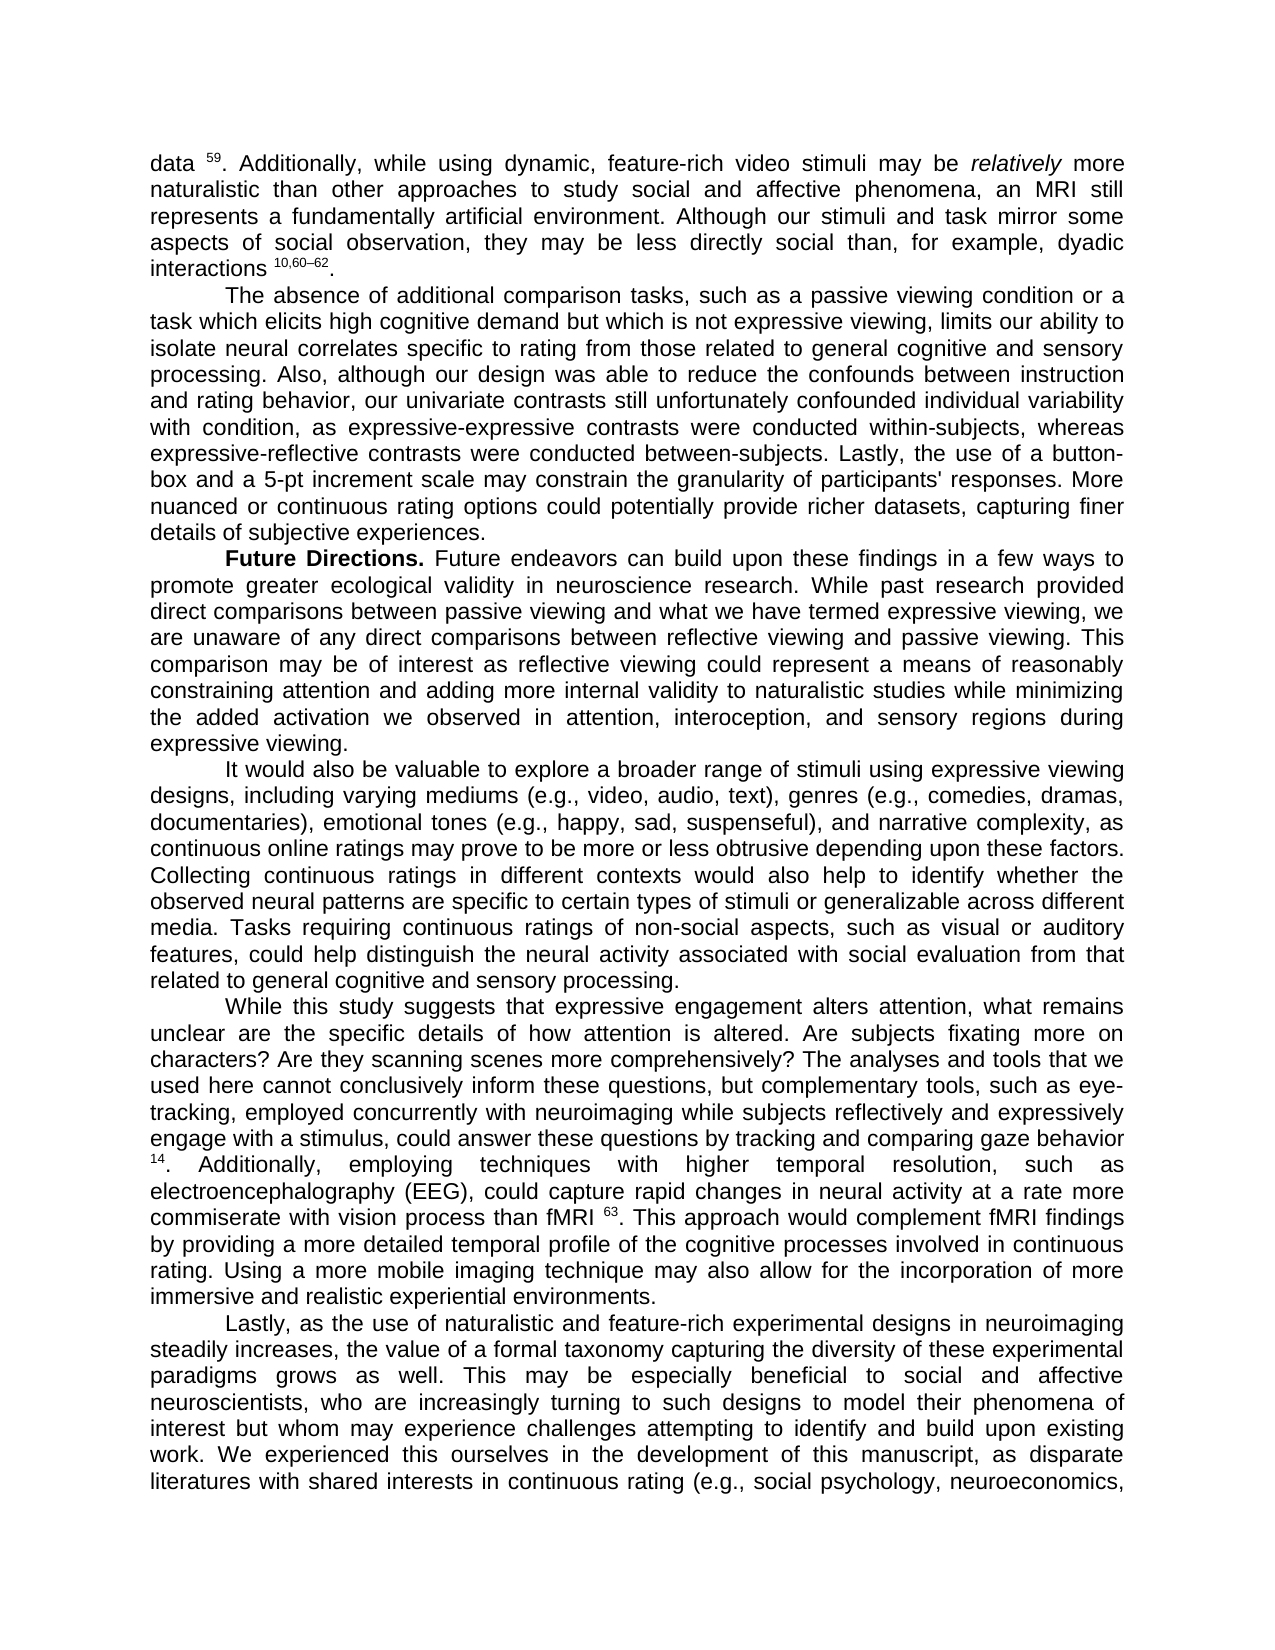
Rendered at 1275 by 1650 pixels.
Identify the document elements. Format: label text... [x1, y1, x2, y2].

text While this study suggests that expressive engagement alters attention, what remains unclear are the specific details of how attention is altered. Are subjects fixating more on characters? Are they scanning scenes more comprehensively? The analyses and tools that we used here cannot conclusively inform these questions, but complementary tools, such as eye-tracking, employed concurrently with neuroimaging while subjects reflectively and expressively engage with a stimulus, could answer these questions by tracking and comparing gaze behavior 14. Additionally, employing techniques with higher temporal resolution, such as electroencephalography (EEG), could capture rapid changes in neural activity at a rate more commiserate with vision process than fMRI 63. This approach would complement fMRI findings by providing a more detailed temporal profile of the cognitive processes involved in continuous rating. Using a more mobile imaging technique may also allow for the incorporation of more immersive and realistic experiential environments. [150, 993, 1125, 1309]
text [150, 1309, 1125, 1494]
text It would also be valuable to explore a broader range of stimuli using expressive viewing designs, including varying mediums (e.g., video, audio, text), genres (e.g., comedies, dramas, documentaries), emotional tones (e.g., happy, sad, suspenseful), and narrative complexity, as continuous online ratings may prove to be more or less obtrusive depending upon these factors. Collecting continuous ratings in different contexts would also help to identify whether the observed neural patterns are specific to certain types of stimuli or generalizable across different media. Tasks requiring continuous ratings of non-social aspects, such as visual or auditory features, could help distinguish the neural activity associated with social evaluation from that related to general cognitive and sensory processing. [150, 756, 1125, 993]
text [150, 150, 1125, 282]
text Future Directions. Future endeavors can build upon these findings in a few ways to promote greater ecological validity in neuroscience research. While past research provided direct comparisons between passive viewing and what we have termed expressive viewing, we are unaware of any direct comparisons between reflective viewing and passive viewing. This comparison may be of interest as reflective viewing could represent a means of reasonably constraining attention and adding more internal validity to naturalistic studies while minimizing the added activation we observed in attention, interoception, and sensory regions during expressive viewing. [150, 545, 1125, 756]
text The absence of additional comparison tasks, such as a passive viewing condition or a task which elicits high cognitive demand but which is not expressive viewing, limits our ability to isolate neural correlates specific to rating from those related to general cognitive and sensory processing. Also, although our design was able to reduce the confounds between instruction and rating behavior, our univariate contrasts still unfortunately confounded individual variability with condition, as expressive-expressive contrasts were conducted within-subjects, whereas expressive-reflective contrasts were conducted between-subjects. Lastly, the use of a button-box and a 5-pt increment scale may constrain the granularity of participants' responses. More nuanced or continuous rating options could potentially provide richer datasets, capturing finer details of subjective experiences. [150, 282, 1125, 545]
